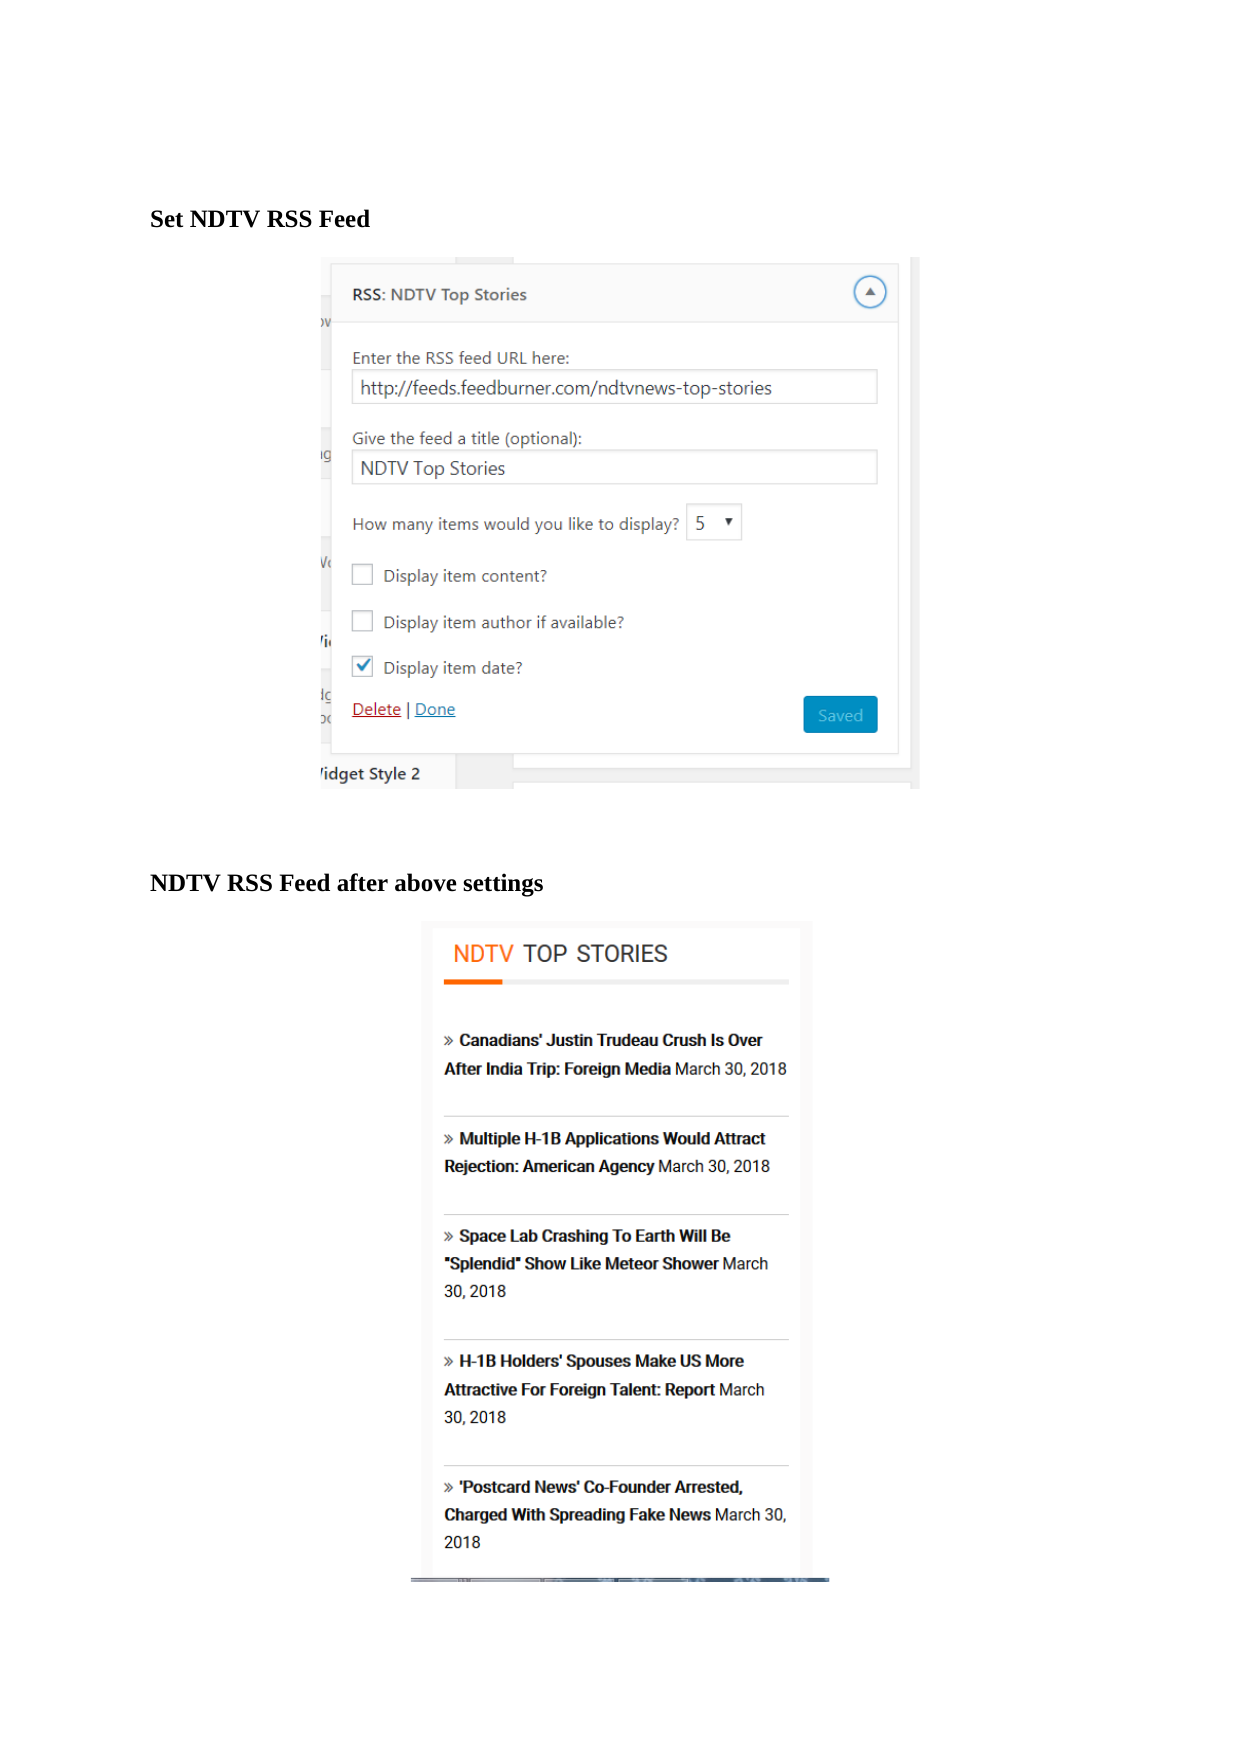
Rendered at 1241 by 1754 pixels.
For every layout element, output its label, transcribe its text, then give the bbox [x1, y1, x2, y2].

text NDTV RSS Feed after above settings [150, 868, 1090, 897]
picture [320, 257, 920, 789]
text Set NDTV RSS Feed [150, 204, 1090, 233]
picture [410, 921, 830, 1582]
